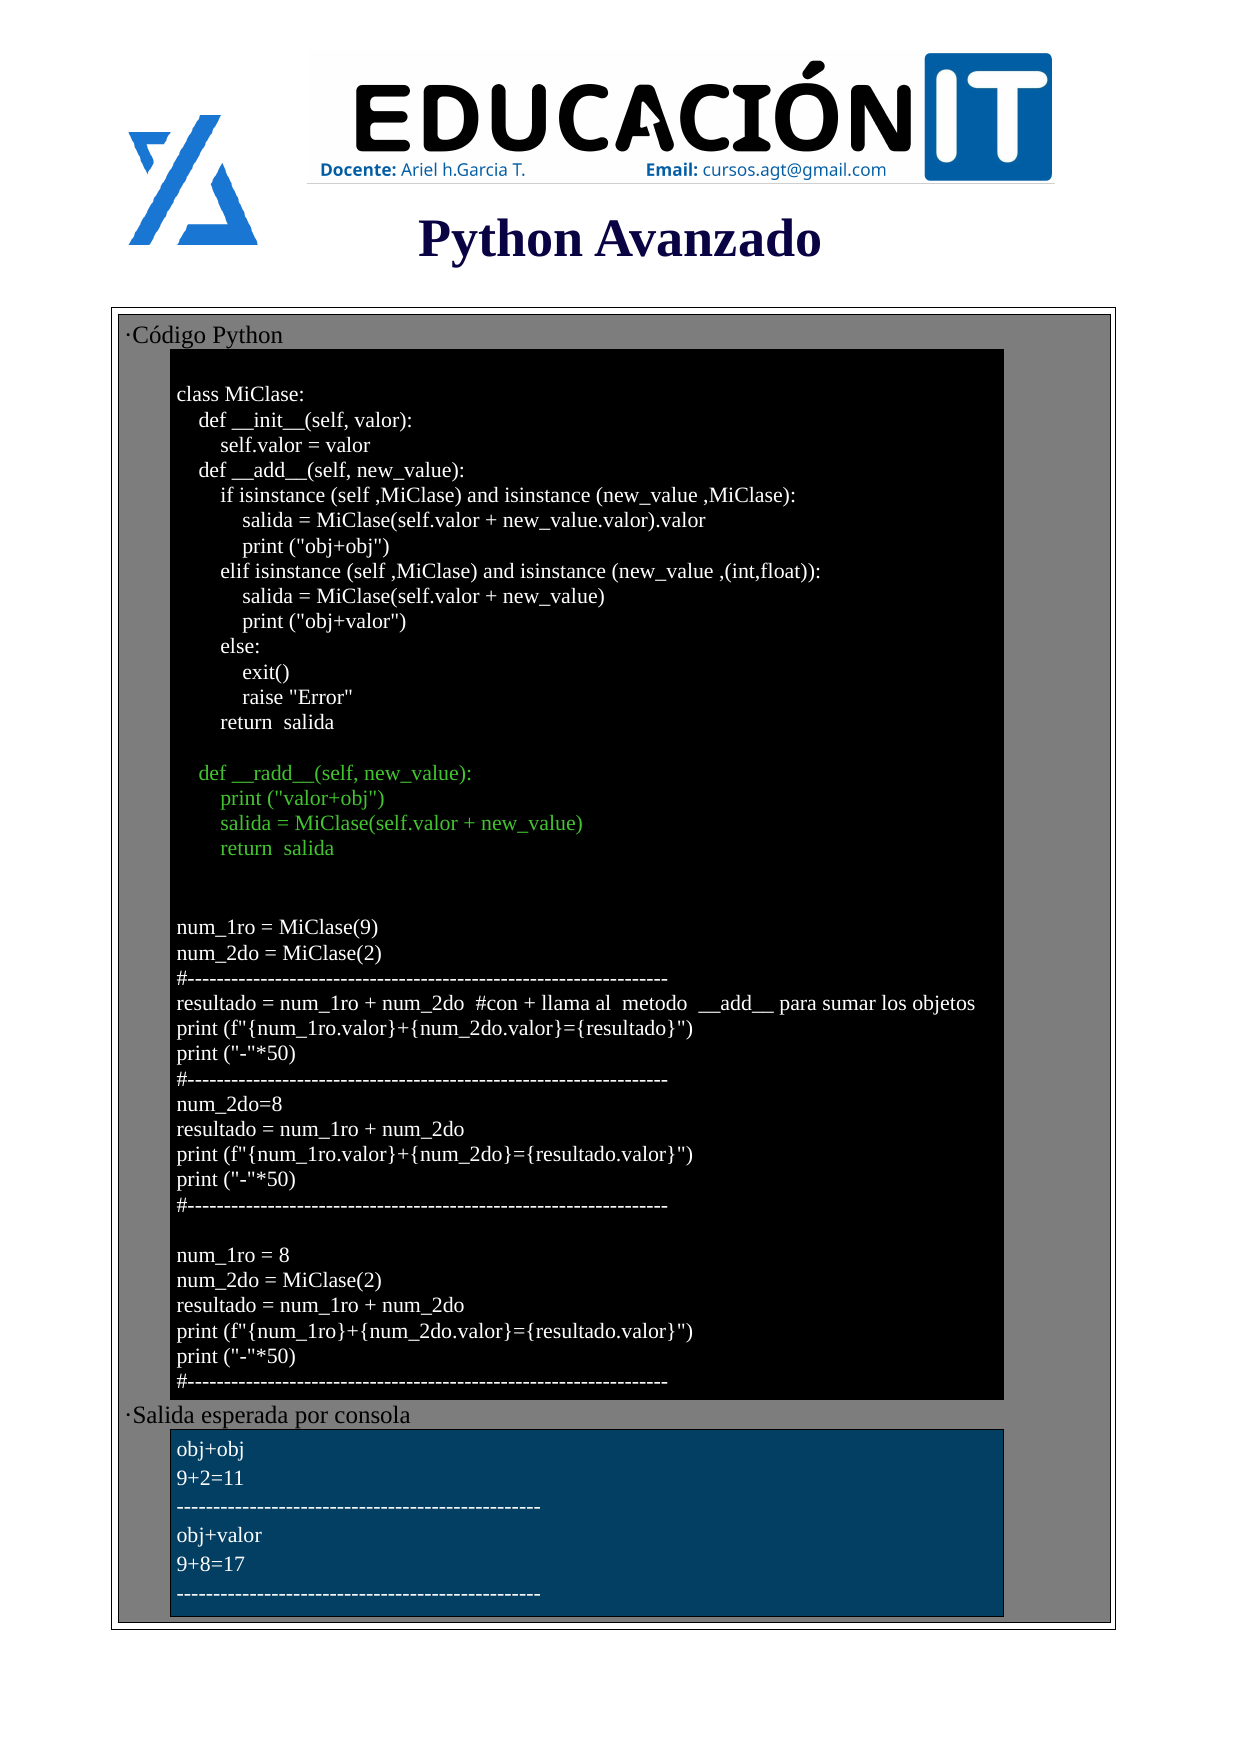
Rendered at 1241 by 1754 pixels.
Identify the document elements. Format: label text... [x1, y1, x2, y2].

picture [128, 115, 258, 245]
picture [306, 50, 1055, 184]
